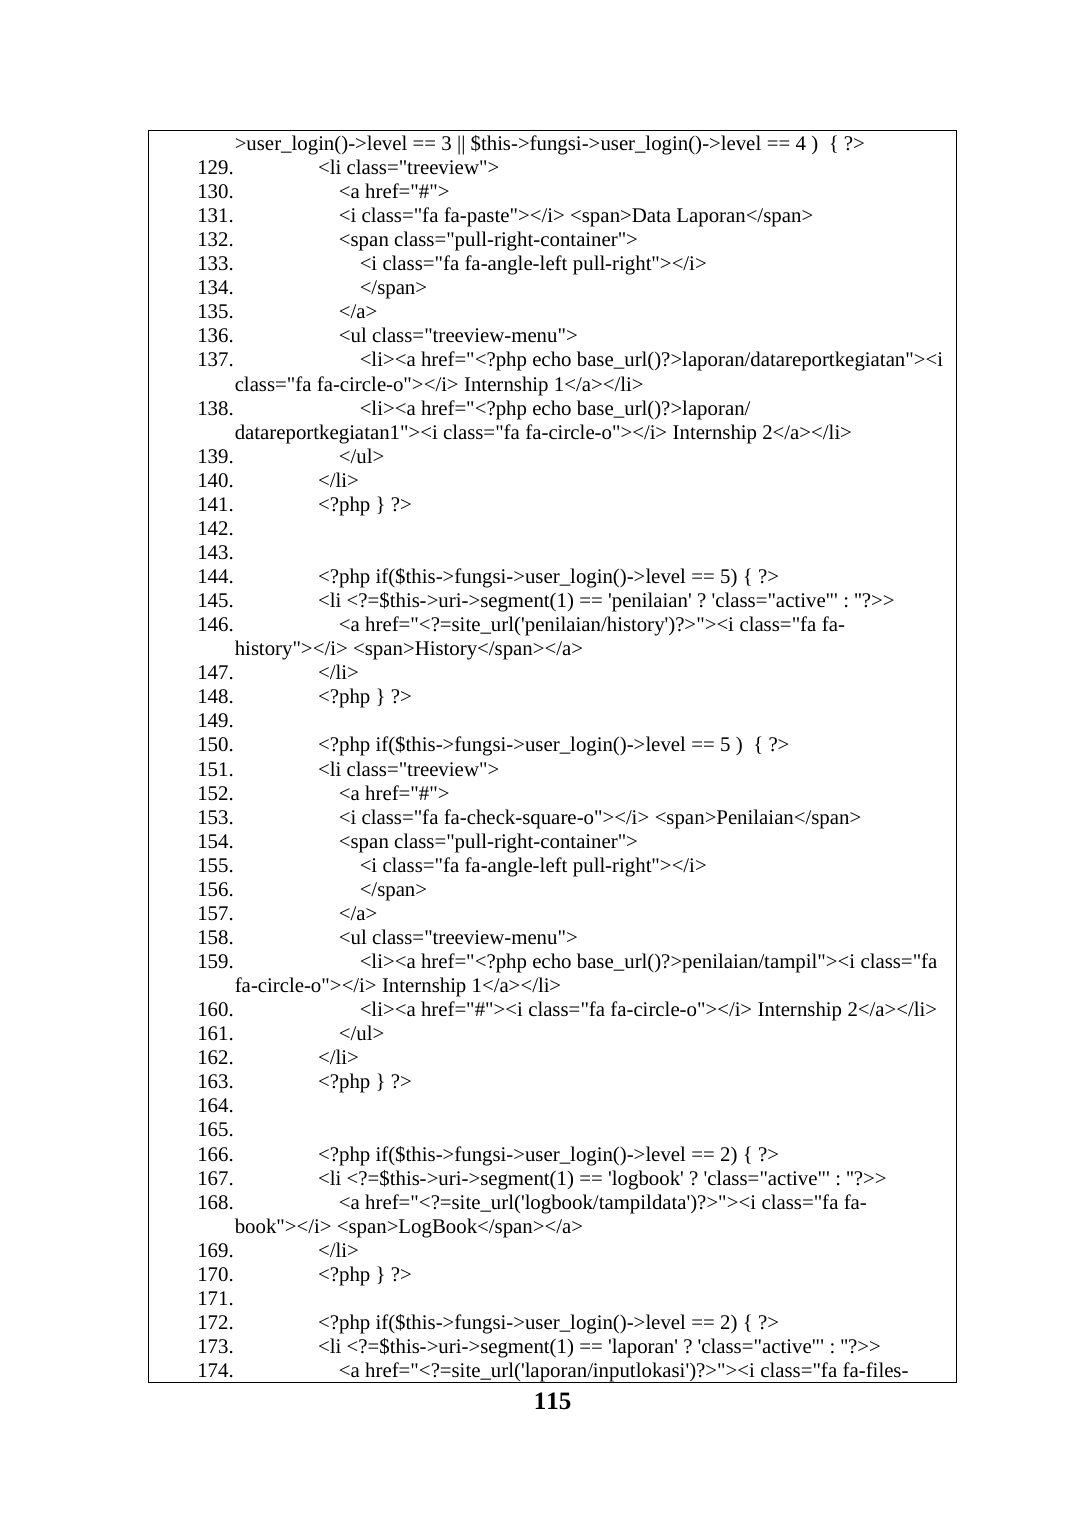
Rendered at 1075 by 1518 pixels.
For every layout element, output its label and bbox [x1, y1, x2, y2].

table_header [149, 131, 956, 1382]
